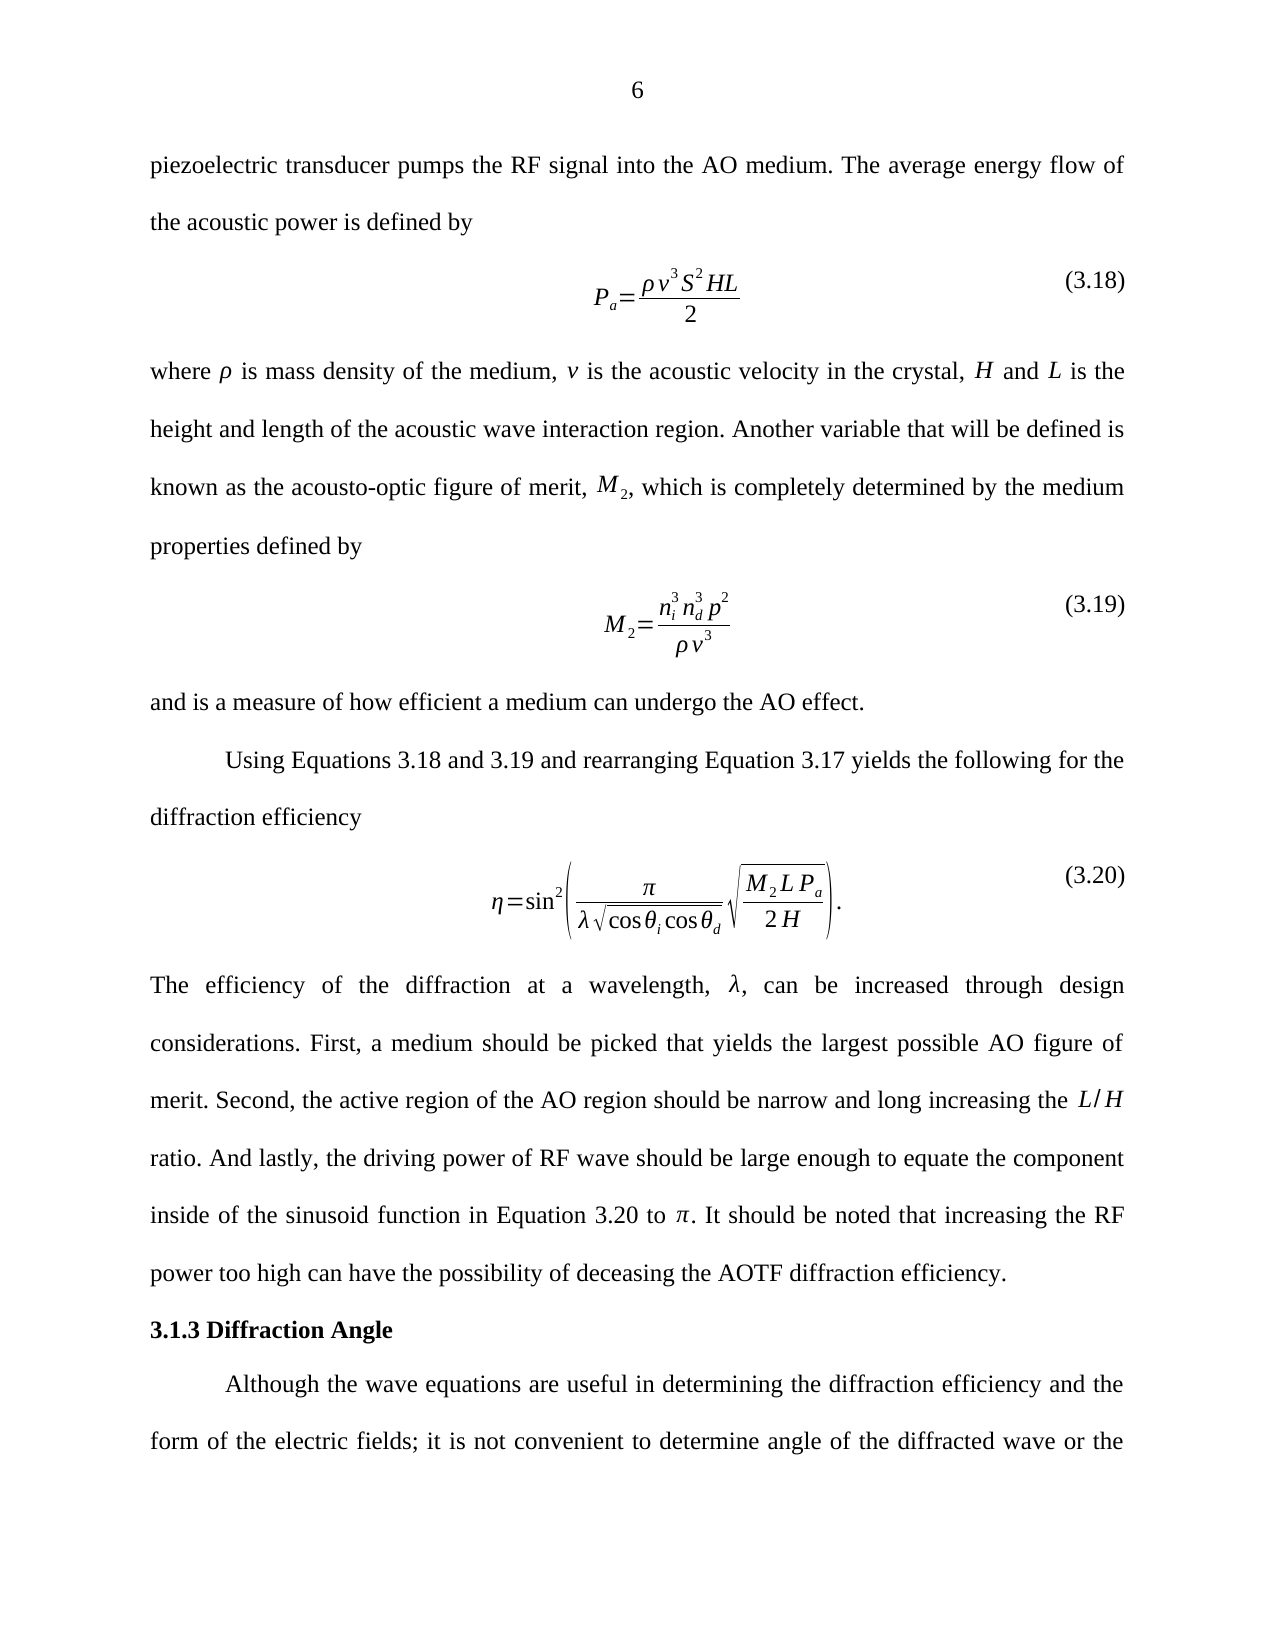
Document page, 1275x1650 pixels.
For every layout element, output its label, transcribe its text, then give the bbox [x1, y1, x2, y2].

table_header (3.18) [1006, 265, 1136, 356]
table_header [298, 589, 1006, 687]
table_header [298, 265, 1006, 356]
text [150, 150, 1125, 236]
text The efficiency of the diffraction at a wavelength, , can be increased through design considerations. First, a medium should be picked that yields the largest possible AO figure of merit. Second, the active region of the AO region should be narrow and long increasing the ratio. And lastly, the driving power of RF wave should be large enough to equate the component inside of the sinusoid function in Equation 3.20 to . It should be noted that increasing the RF power too high can have the possibility of deceasing the AOTF diffraction efficiency. [150, 970, 1125, 1286]
table_header (3.20) [1006, 860, 1136, 970]
text and is a measure of how efficient a medium can undergo the AO effect. [150, 687, 1125, 716]
table_header (3.19) [1006, 589, 1136, 687]
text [150, 1369, 1125, 1455]
text where is mass density of the medium, is the acoustic velocity in the crystal, and is the height and length of the acoustic wave interaction region. Another variable that will be defined is known as the acousto-optic figure of merit, , which is completely determined by the medium properties defined by [150, 356, 1125, 560]
table_header [298, 860, 1006, 970]
subtitle 3.1.3 Diffraction Angle [150, 1315, 1125, 1344]
text Using Equations 3.18 and 3.19 and rearranging Equation 3.17 yields the following for the diffraction efficiency [150, 745, 1125, 831]
